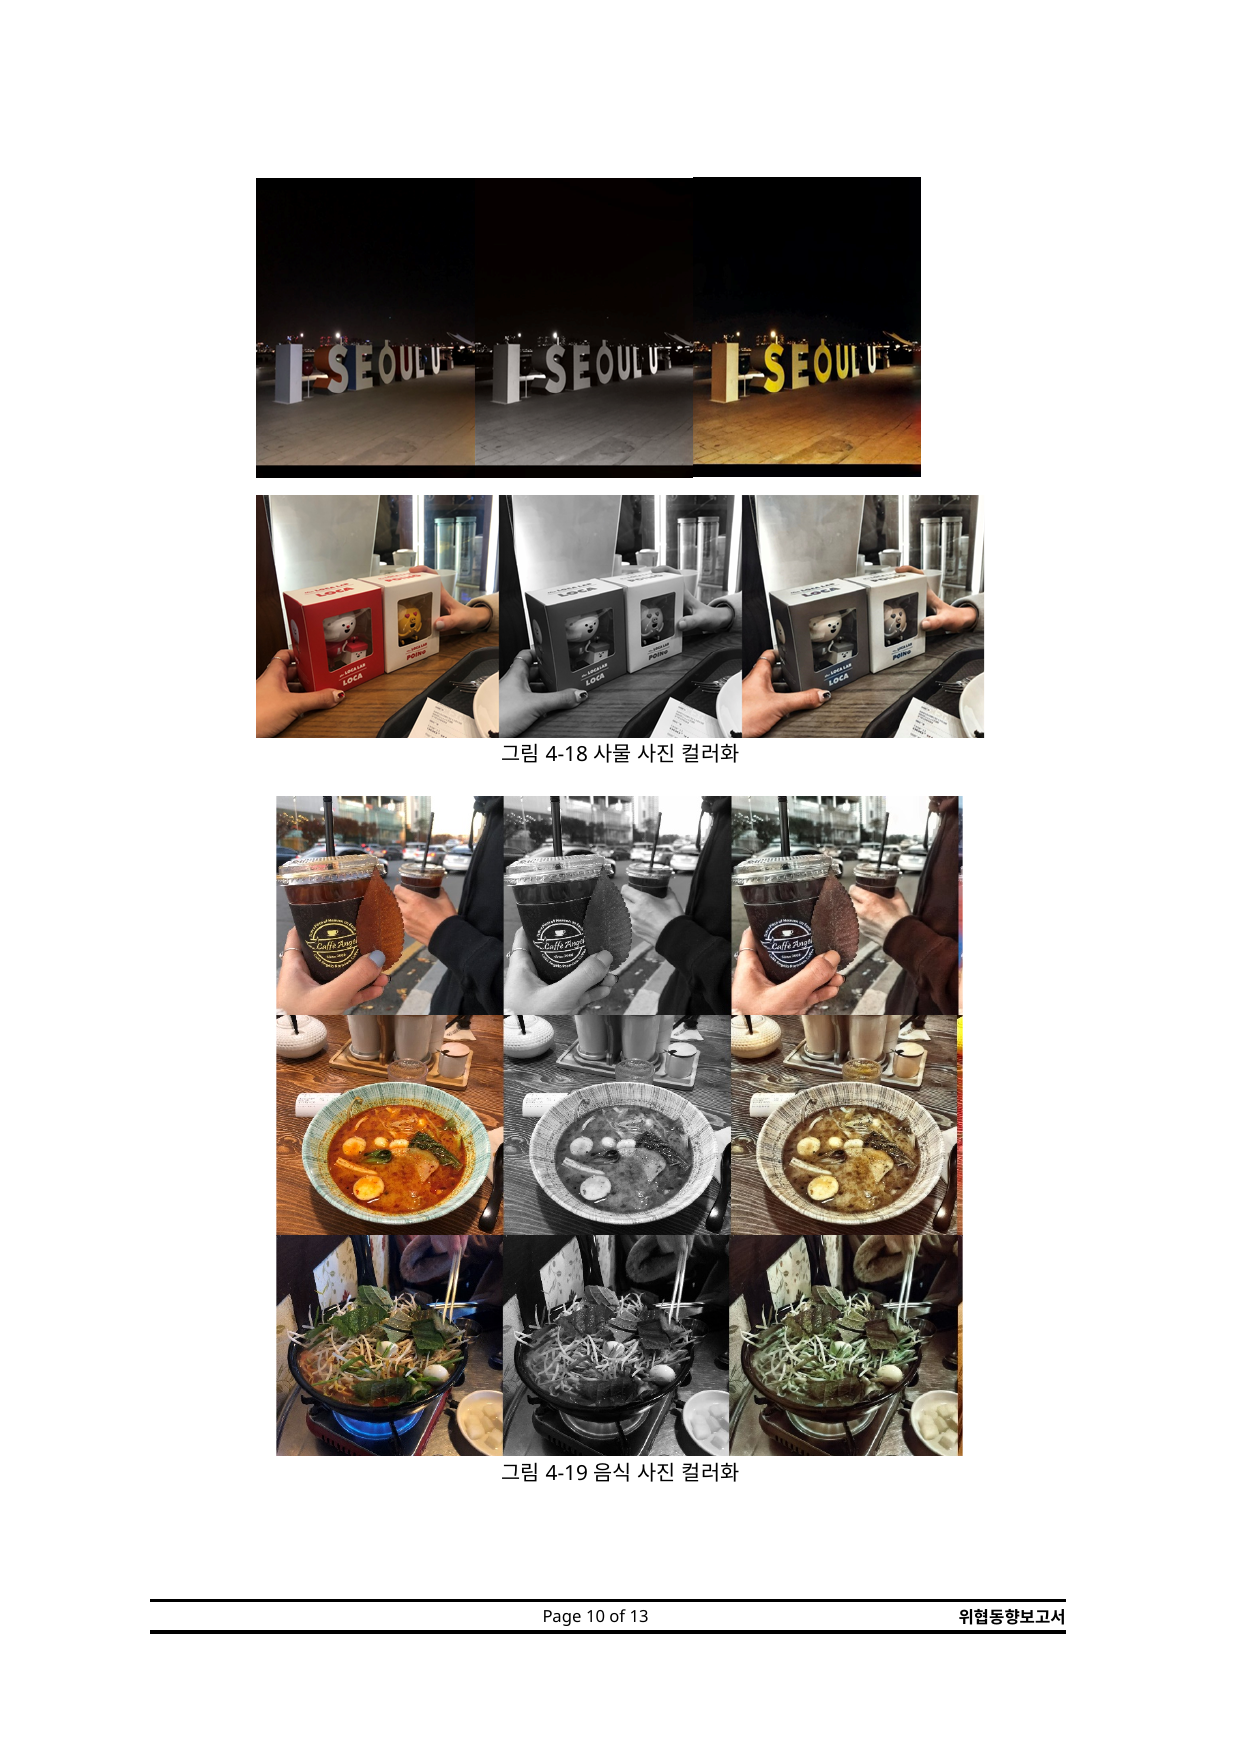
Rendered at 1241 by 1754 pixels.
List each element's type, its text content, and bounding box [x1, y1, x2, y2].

picture [276, 796, 963, 1456]
picture [256, 177, 985, 738]
